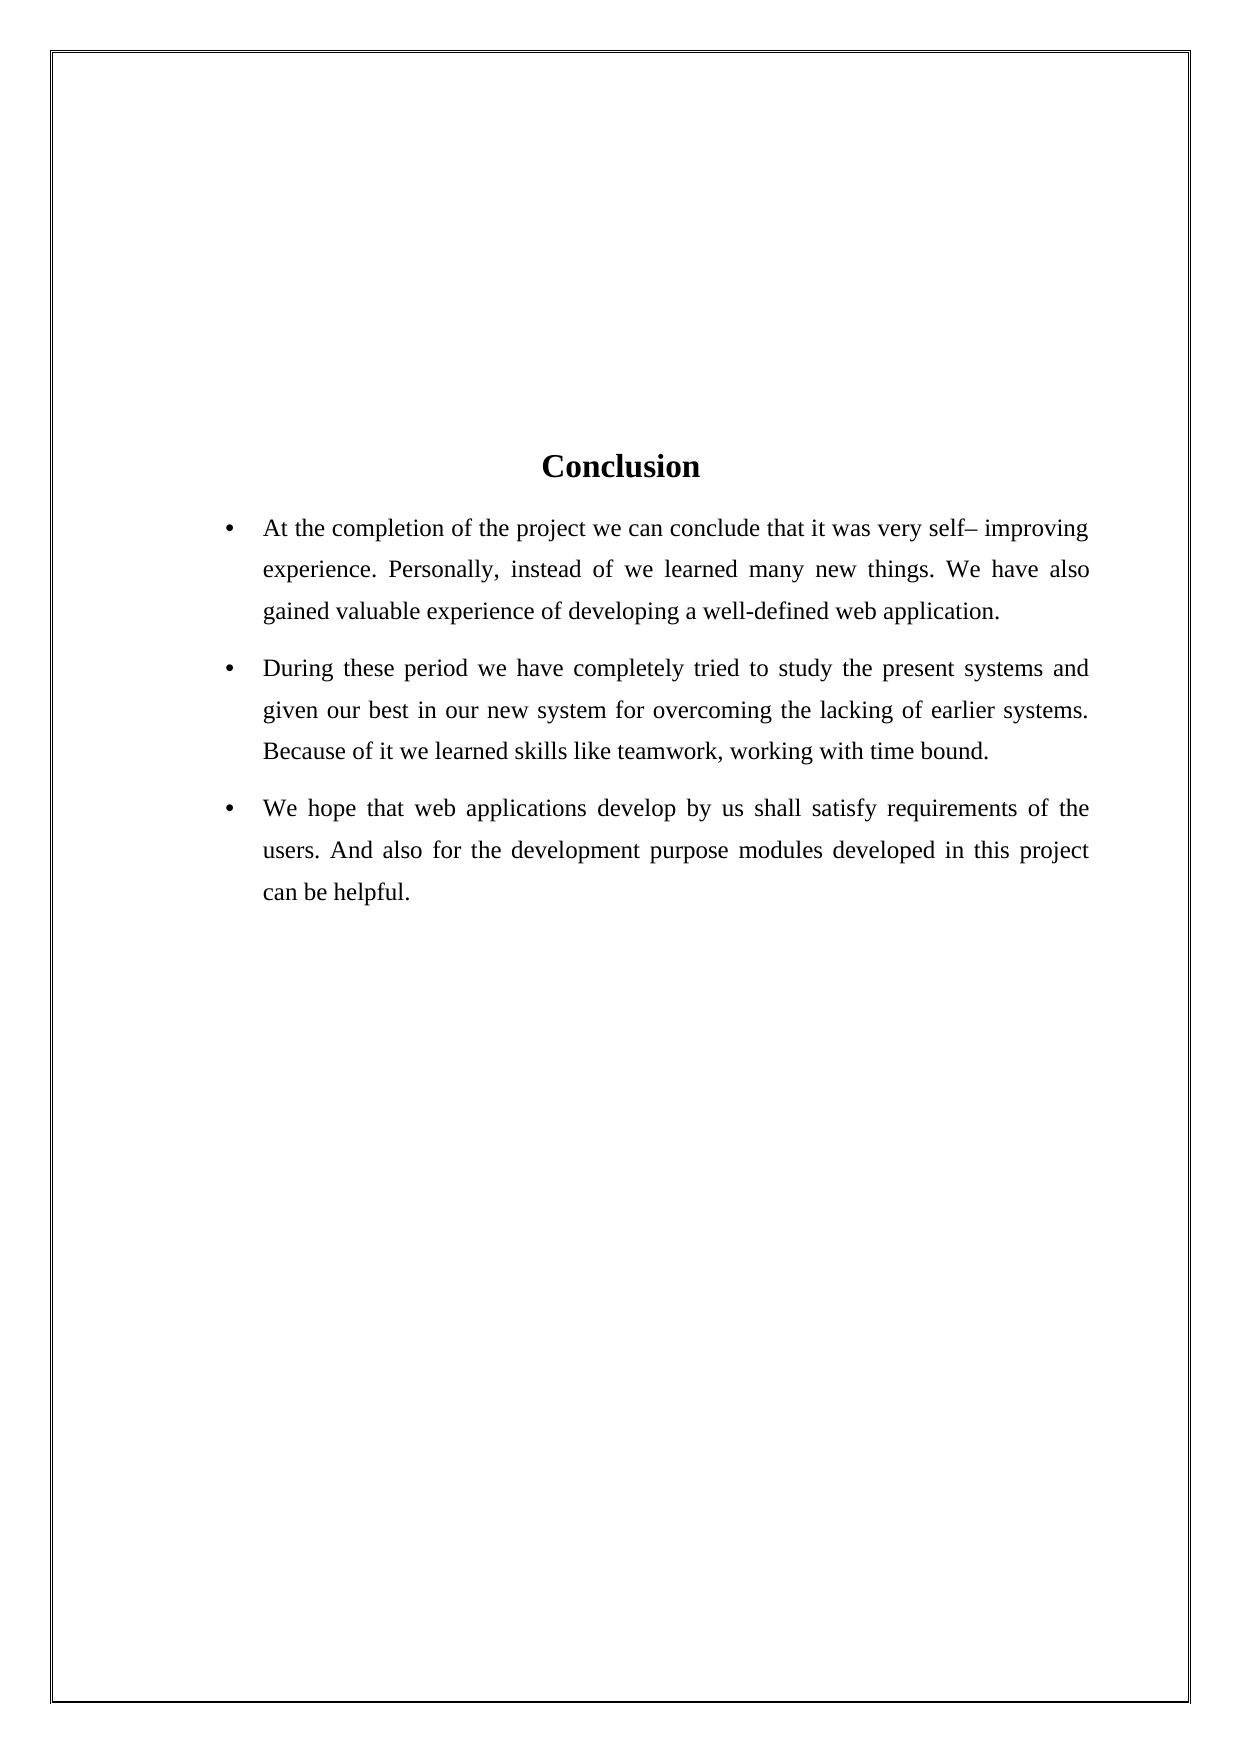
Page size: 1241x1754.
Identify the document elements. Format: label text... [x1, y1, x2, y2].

text Conclusion [150, 446, 1092, 484]
list During these period we have completely tried to study the present systems and given our best in our new system for overcoming the lacking of earlier systems. Because of it we learned skills like teamwork, working with time bound. [225, 653, 1090, 765]
list We hope that web applications develop by us shall satisfy requirements of the users. And also for the development purpose modules developed in this project can be helpful. [225, 793, 1090, 905]
list At the completion of the project we can conclude that it was very self– improving experience. Personally, instead of we learned many new things. We have also gained valuable experience of developing a well-defined web application. [225, 513, 1090, 625]
